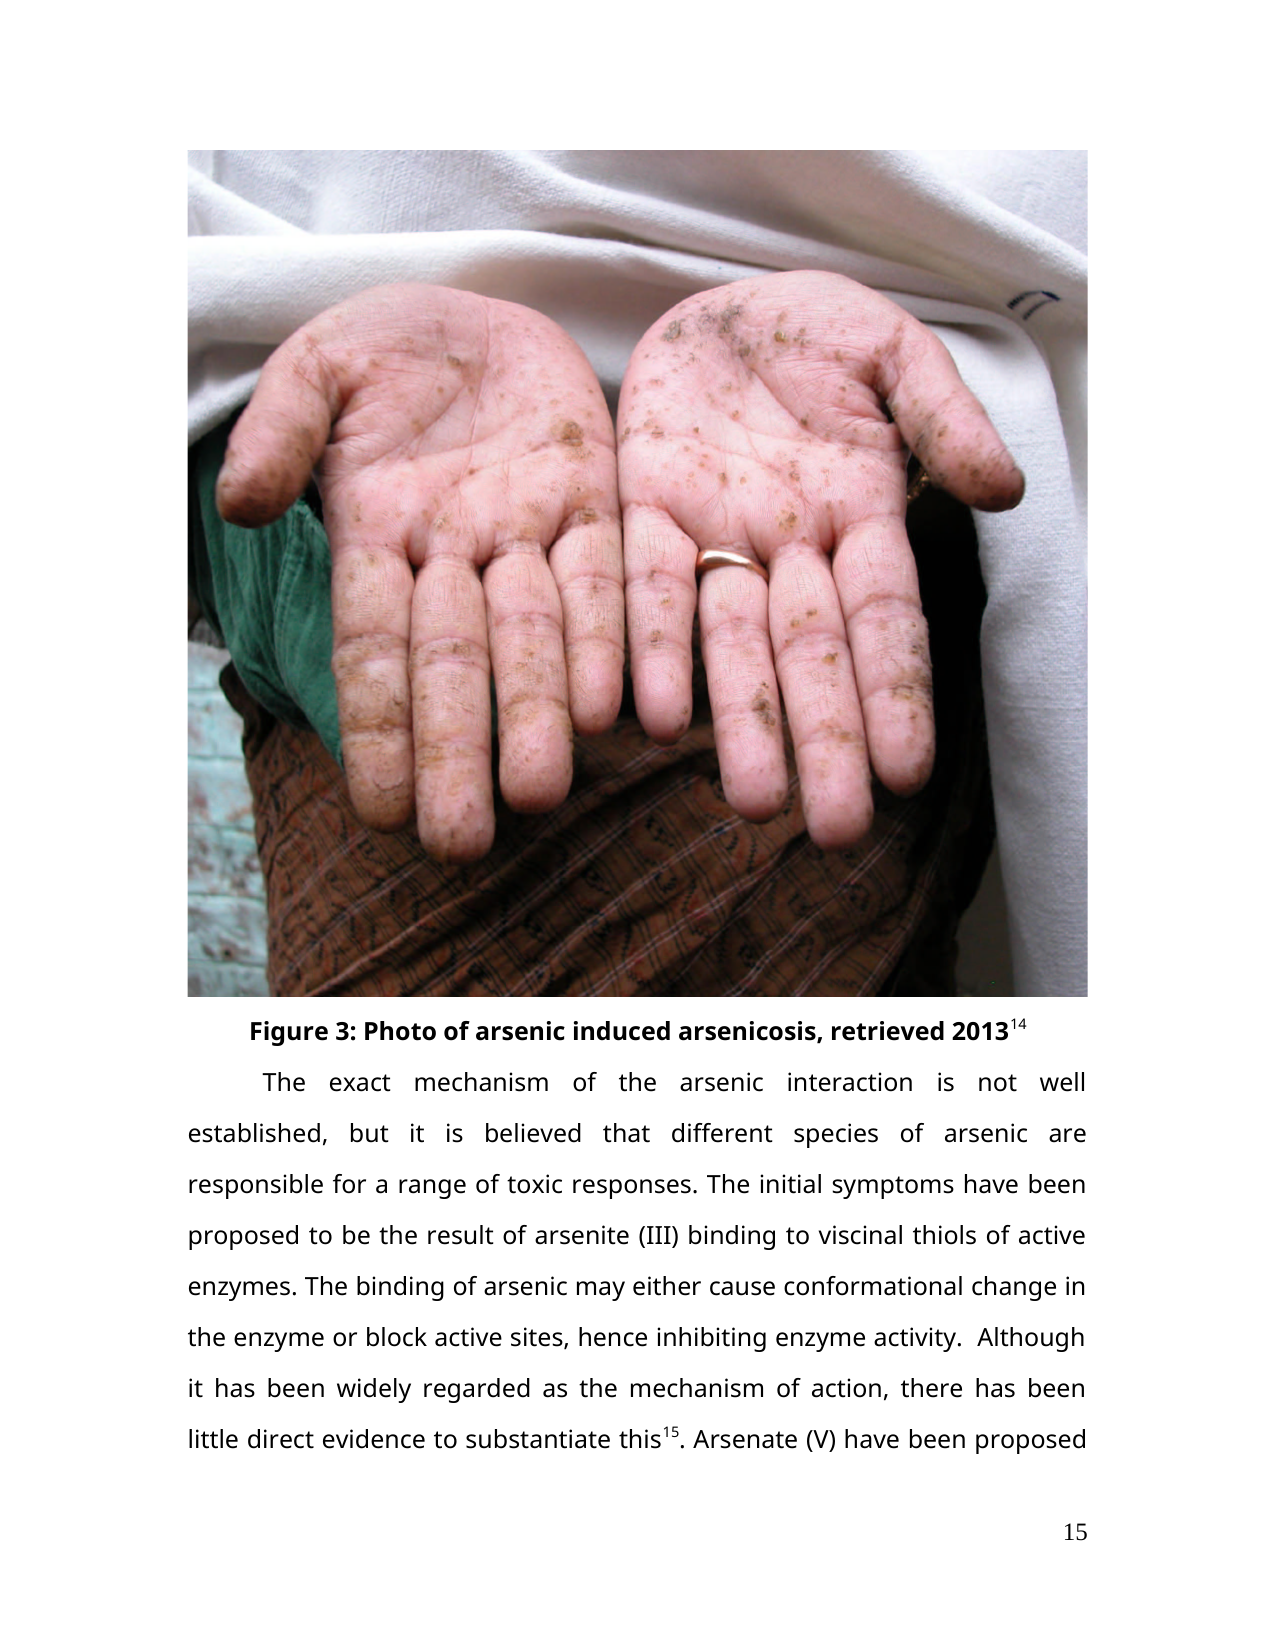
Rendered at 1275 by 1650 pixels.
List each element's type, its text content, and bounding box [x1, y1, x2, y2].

text Figure 3: Photo of arsenic induced arsenicosis, retrieved 201314 [187, 1014, 1087, 1048]
picture [187, 150, 1088, 997]
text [187, 1065, 1087, 1456]
